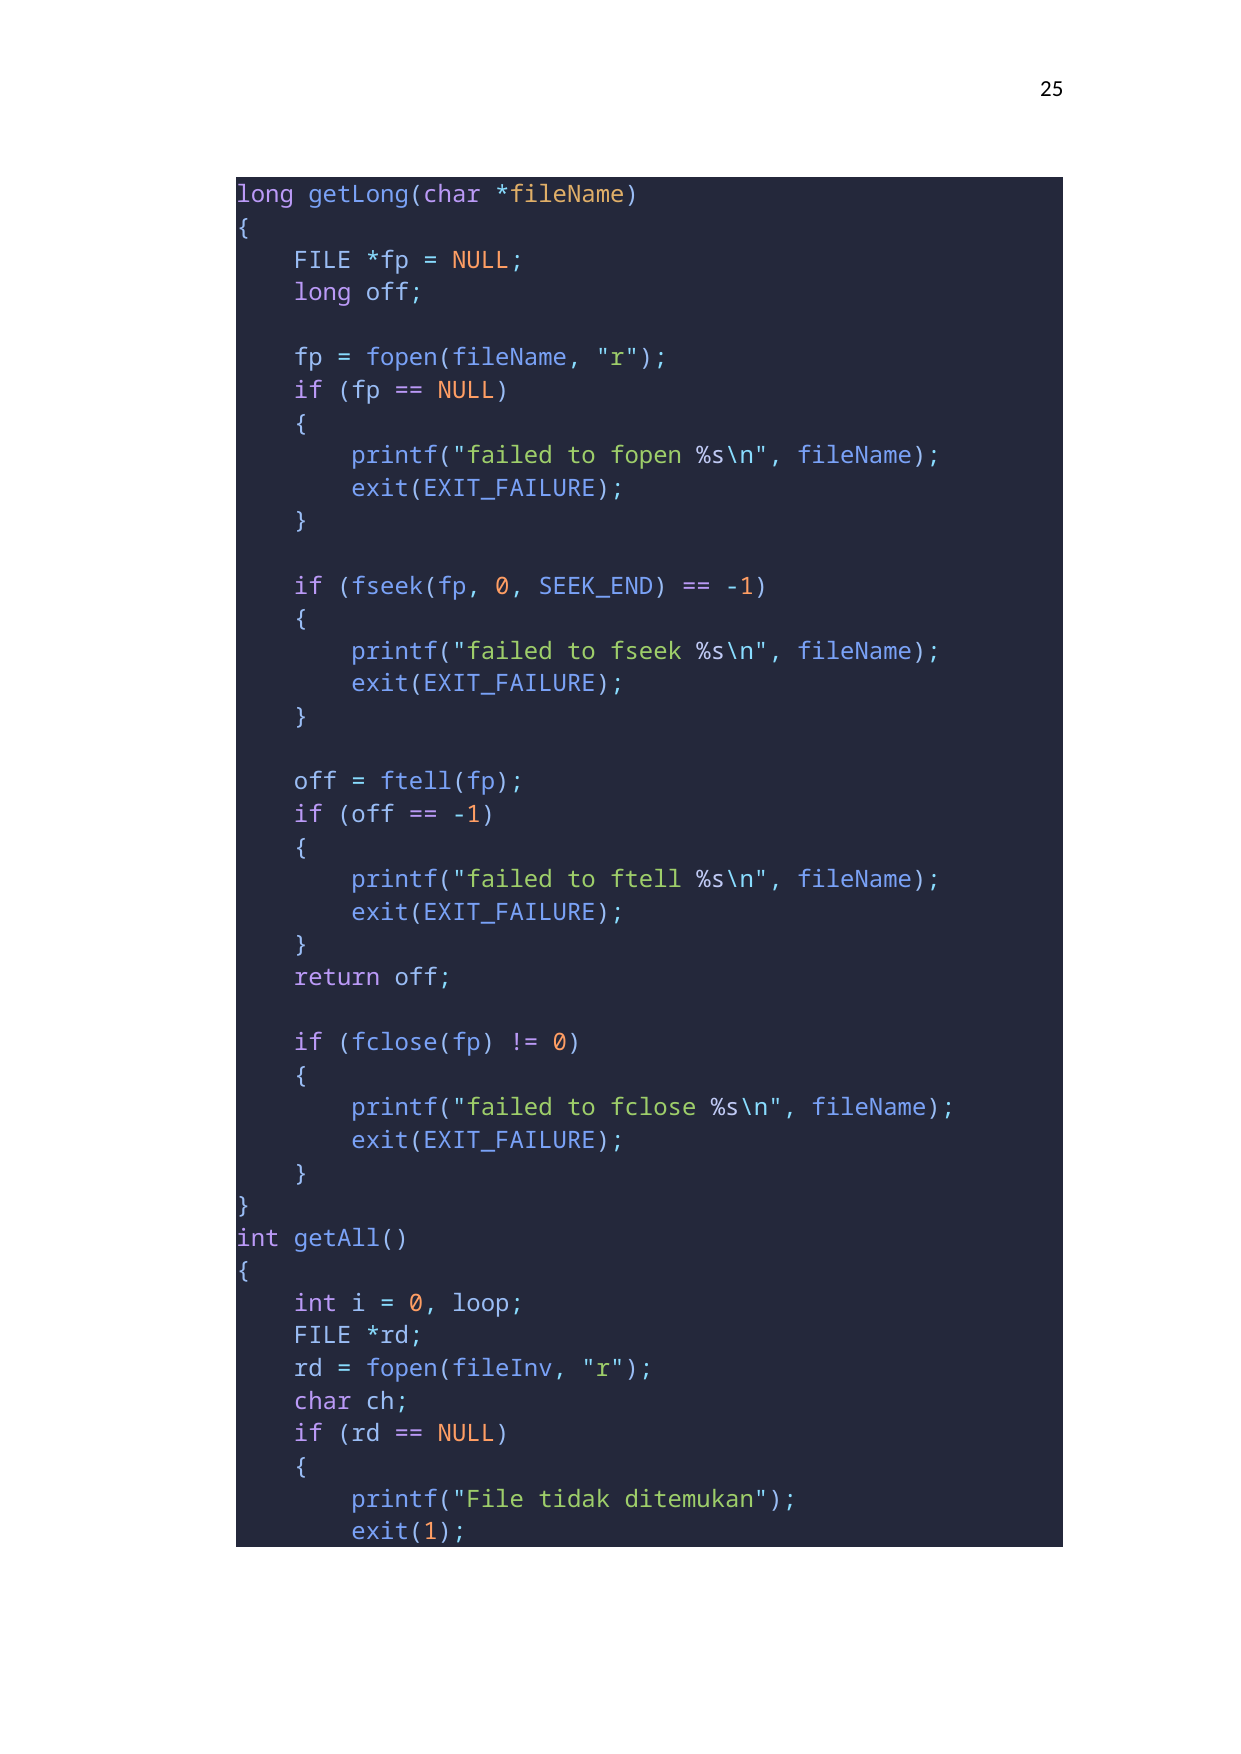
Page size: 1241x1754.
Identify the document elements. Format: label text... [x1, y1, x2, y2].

text { [236, 405, 1063, 438]
text } [236, 927, 1063, 960]
text printf("failed to fopen %s\n", fileName); [236, 438, 1063, 471]
text if (fseek(fp, 0, SEEK_END) == -1) [236, 568, 1063, 601]
text { [236, 210, 1063, 242]
text FILE *rd; [236, 1318, 1063, 1351]
text exit(1); [236, 1514, 1063, 1547]
text { [236, 1057, 1063, 1090]
text int getAll() [236, 1221, 1063, 1253]
text if (fp == NULL) [236, 373, 1063, 405]
text long off; [236, 275, 1063, 308]
text if (fclose(fp) != 0) [236, 1025, 1063, 1057]
text printf("failed to ftell %s\n", fileName); [236, 862, 1063, 894]
text exit(EXIT_FAILURE); [236, 1123, 1063, 1155]
text if (off == -1) [236, 797, 1063, 829]
text if (rd == NULL) [236, 1416, 1063, 1449]
text printf("failed to fclose %s\n", fileName); [236, 1090, 1063, 1123]
text { [236, 829, 1063, 862]
text printf("File tidak ditemukan"); [236, 1481, 1063, 1514]
text off = ftell(fp); [236, 764, 1063, 797]
text exit(EXIT_FAILURE); [236, 666, 1063, 699]
text } [236, 1155, 1063, 1188]
text } [236, 503, 1063, 536]
text exit(EXIT_FAILURE); [236, 471, 1063, 503]
text rd = fopen(fileInv, "r"); [236, 1351, 1063, 1383]
text long getLong(char *fileName) [236, 177, 1063, 210]
text { [236, 1449, 1063, 1481]
text exit(EXIT_FAILURE); [236, 894, 1063, 927]
text int i = 0, loop; [236, 1286, 1063, 1318]
text fp = fopen(fileName, "r"); [236, 340, 1063, 373]
text } [236, 699, 1063, 731]
text { [236, 601, 1063, 634]
text } [236, 1188, 1063, 1221]
text { [236, 1253, 1063, 1286]
text return off; [236, 960, 1063, 992]
text printf("failed to fseek %s\n", fileName); [236, 634, 1063, 666]
text char ch; [236, 1383, 1063, 1416]
text FILE *fp = NULL; [236, 242, 1063, 275]
